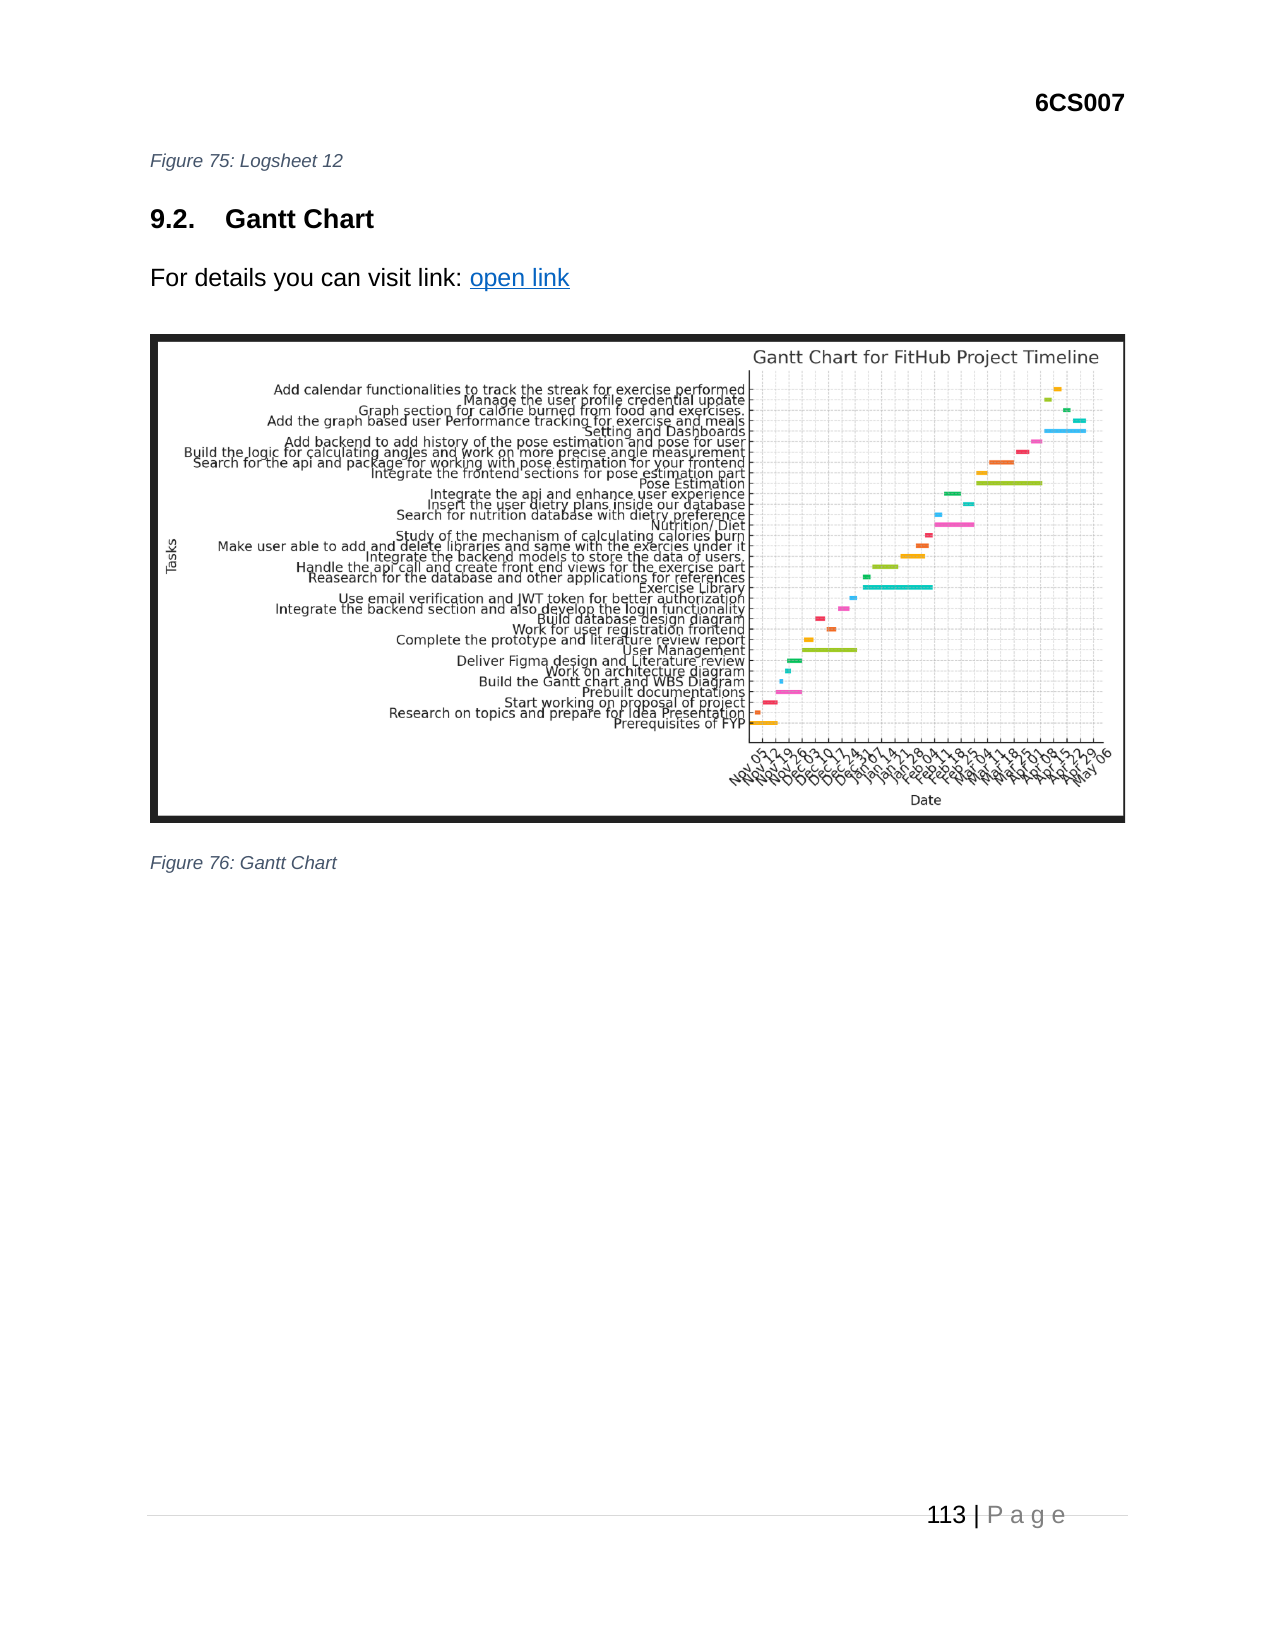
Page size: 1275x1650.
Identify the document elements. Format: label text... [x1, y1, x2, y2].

text Figure : Logsheet 12 [150, 150, 1125, 172]
subtitle Gantt Chart [150, 203, 1125, 234]
picture [150, 334, 1125, 823]
text Figure : Gantt Chart [150, 852, 1125, 874]
text For details you can visit link: open link [150, 262, 1125, 291]
